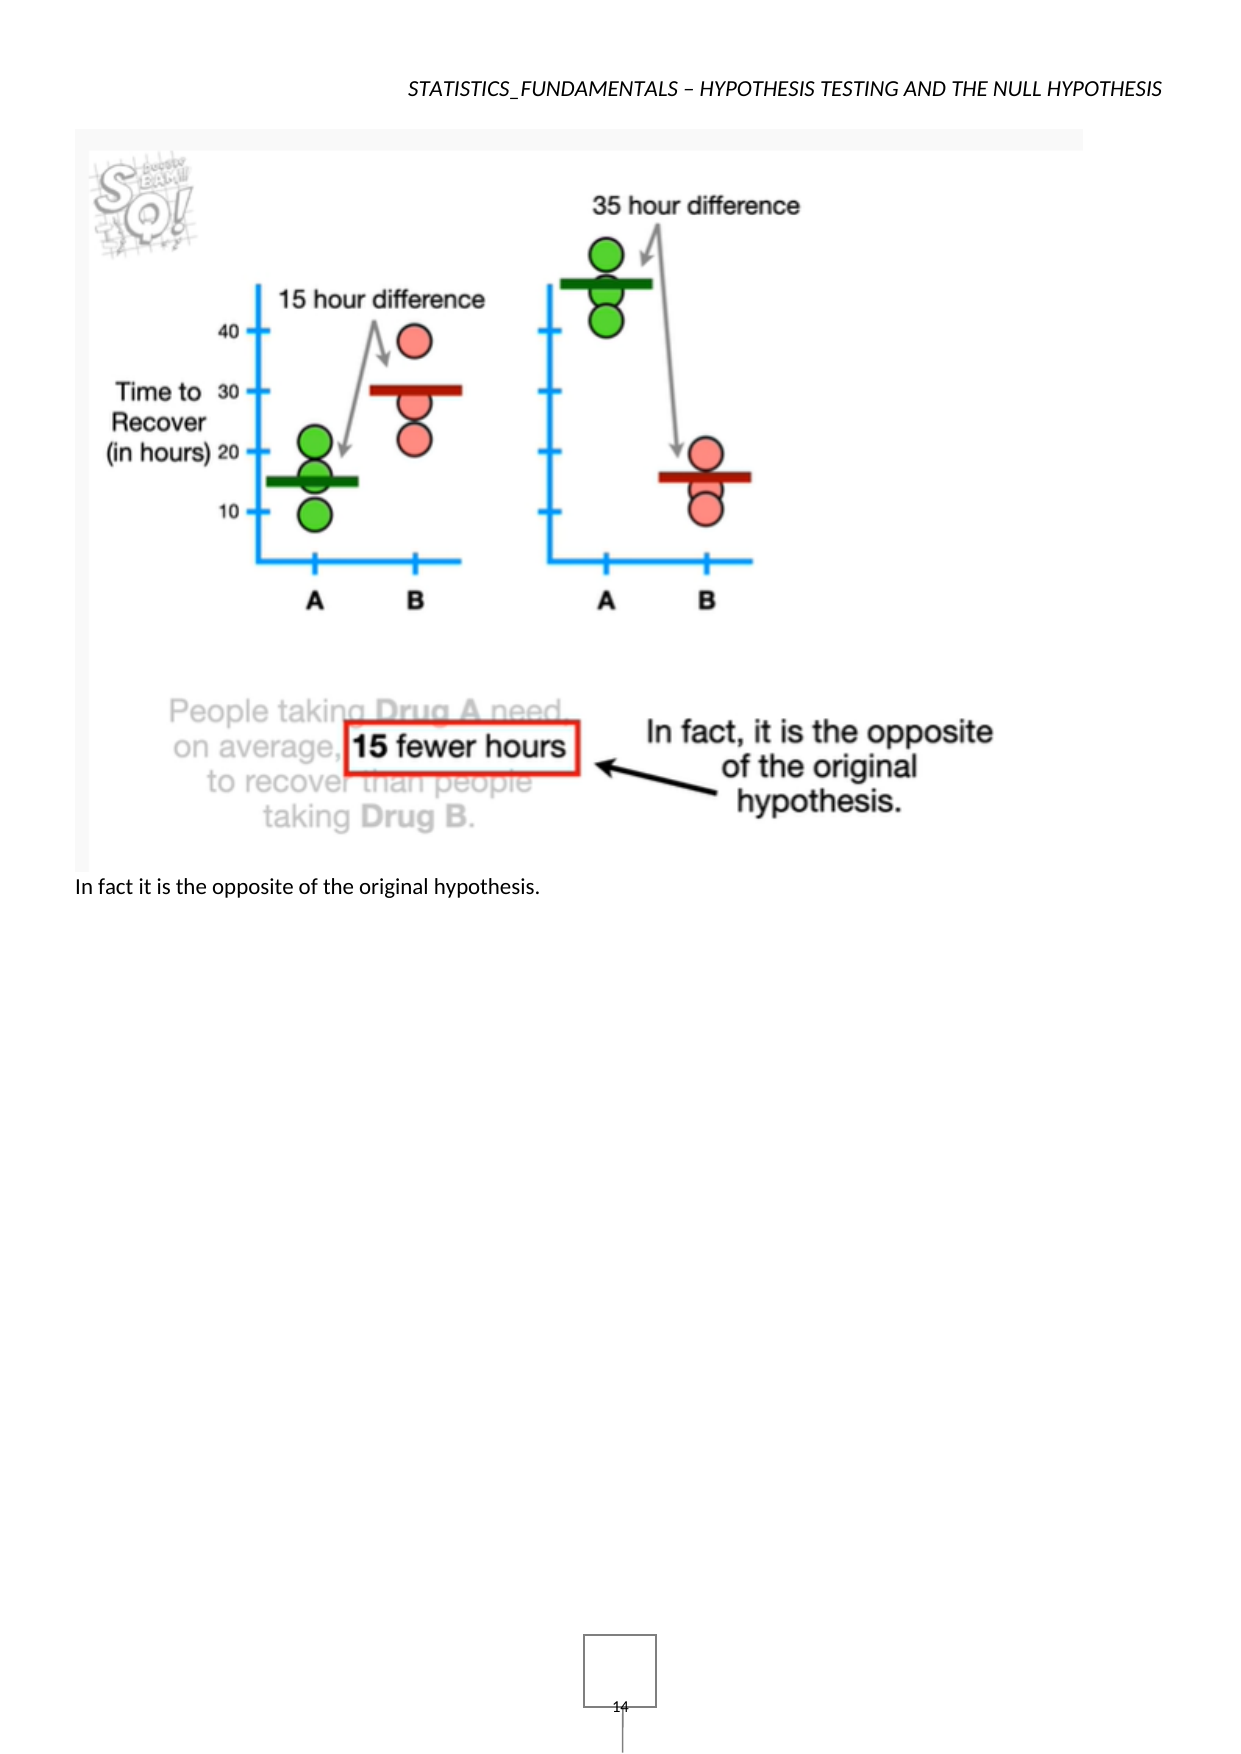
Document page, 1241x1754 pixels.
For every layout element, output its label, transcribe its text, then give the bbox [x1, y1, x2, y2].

picture [75, 129, 1083, 872]
text In fact it is the opposite of the original hypothesis. [75, 872, 1165, 900]
